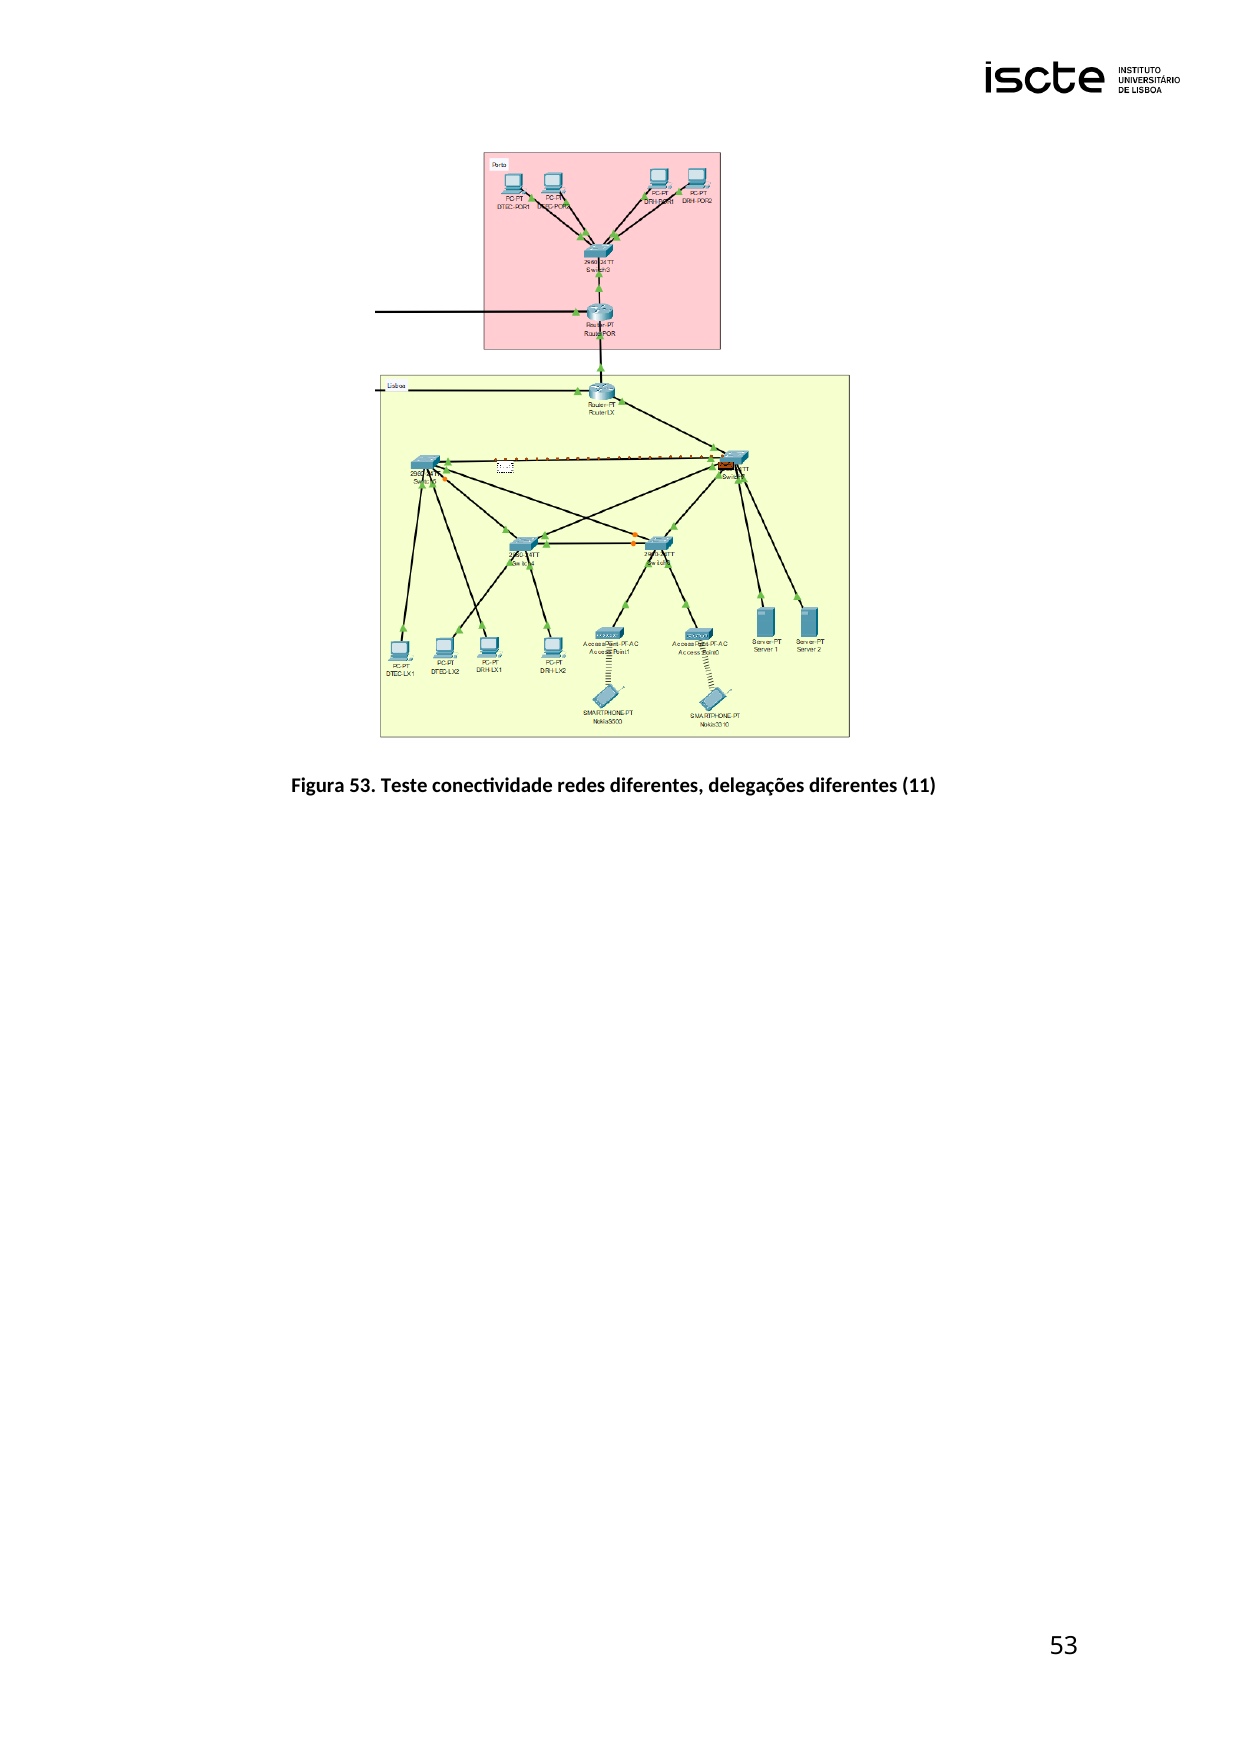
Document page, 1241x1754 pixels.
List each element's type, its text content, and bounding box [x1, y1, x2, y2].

picture [973, 44, 1190, 108]
picture [375, 150, 853, 743]
